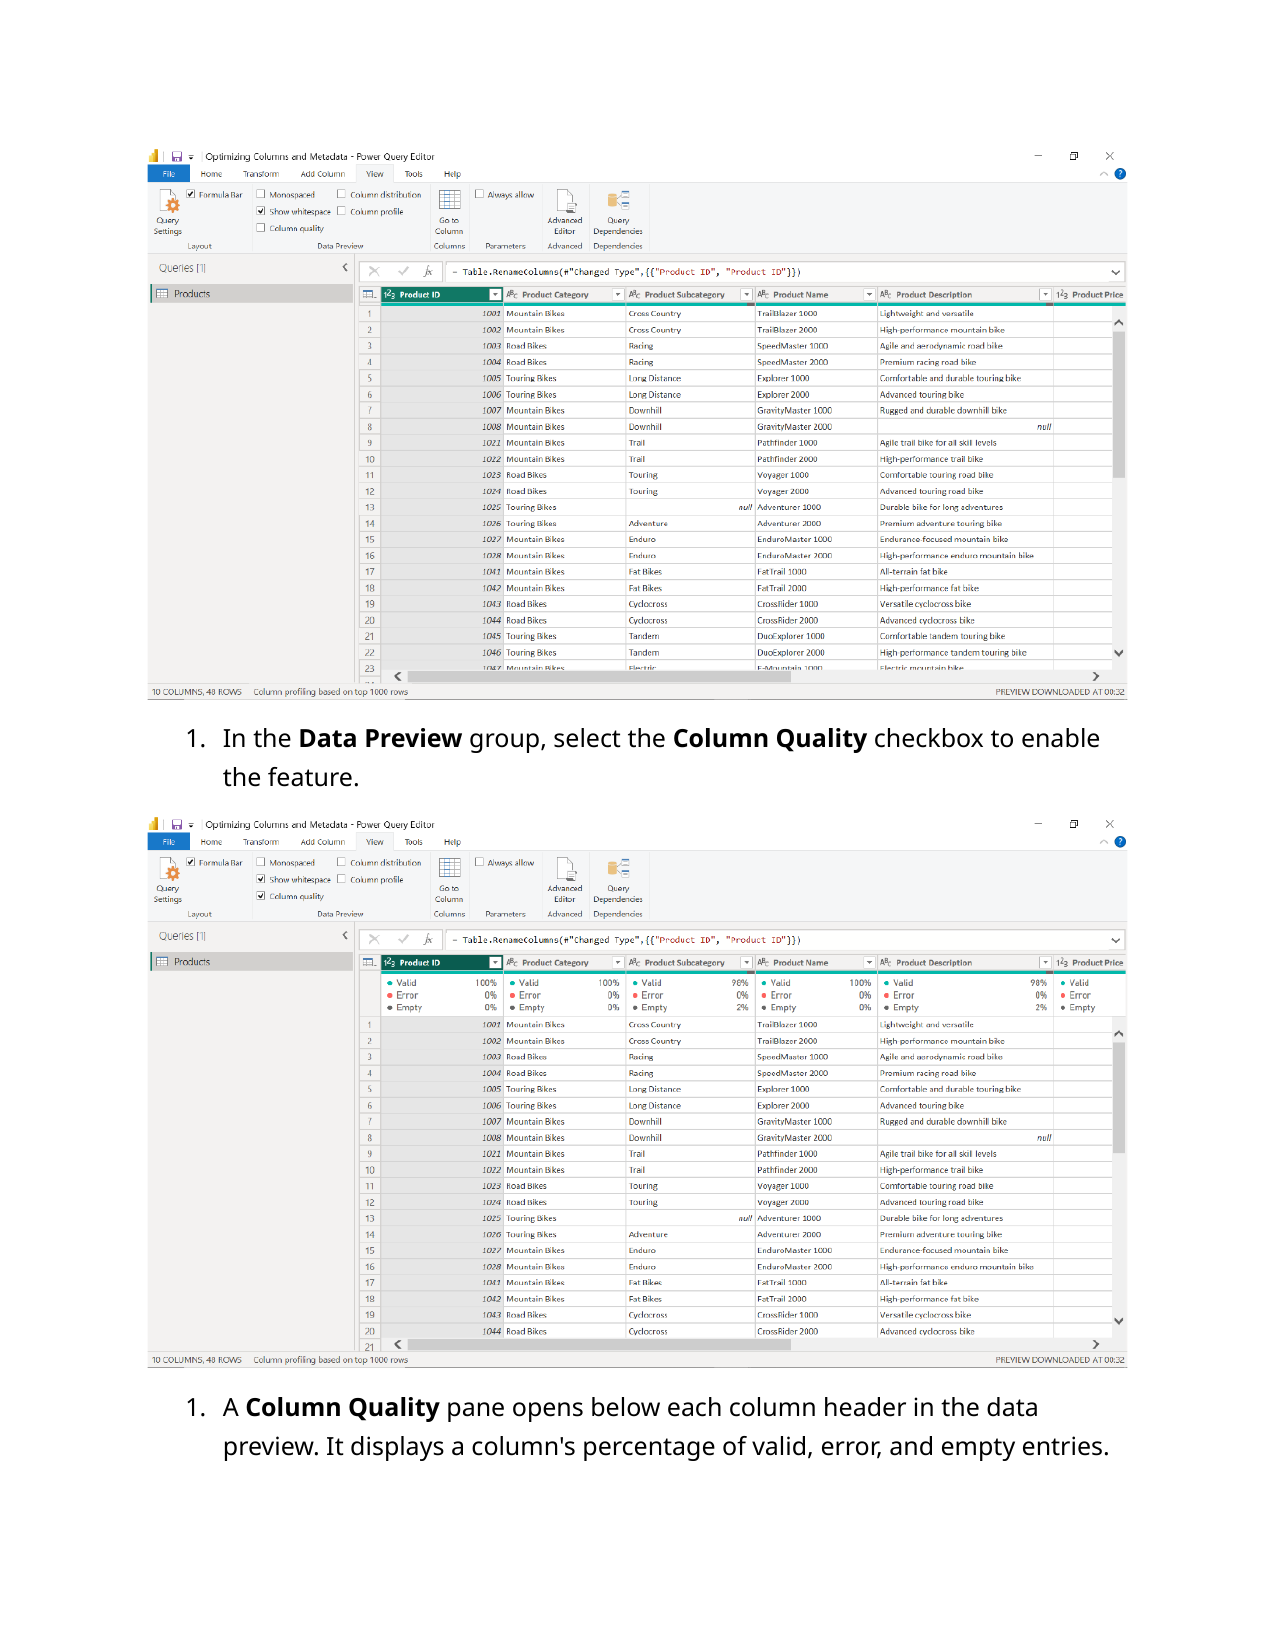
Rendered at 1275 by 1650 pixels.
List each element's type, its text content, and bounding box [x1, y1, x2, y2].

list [185, 1389, 1127, 1462]
picture [147, 816, 1128, 1368]
picture [147, 147, 1128, 700]
list In the Data Preview group, select the Column Quality checkbox to enable the feature. [185, 721, 1127, 794]
